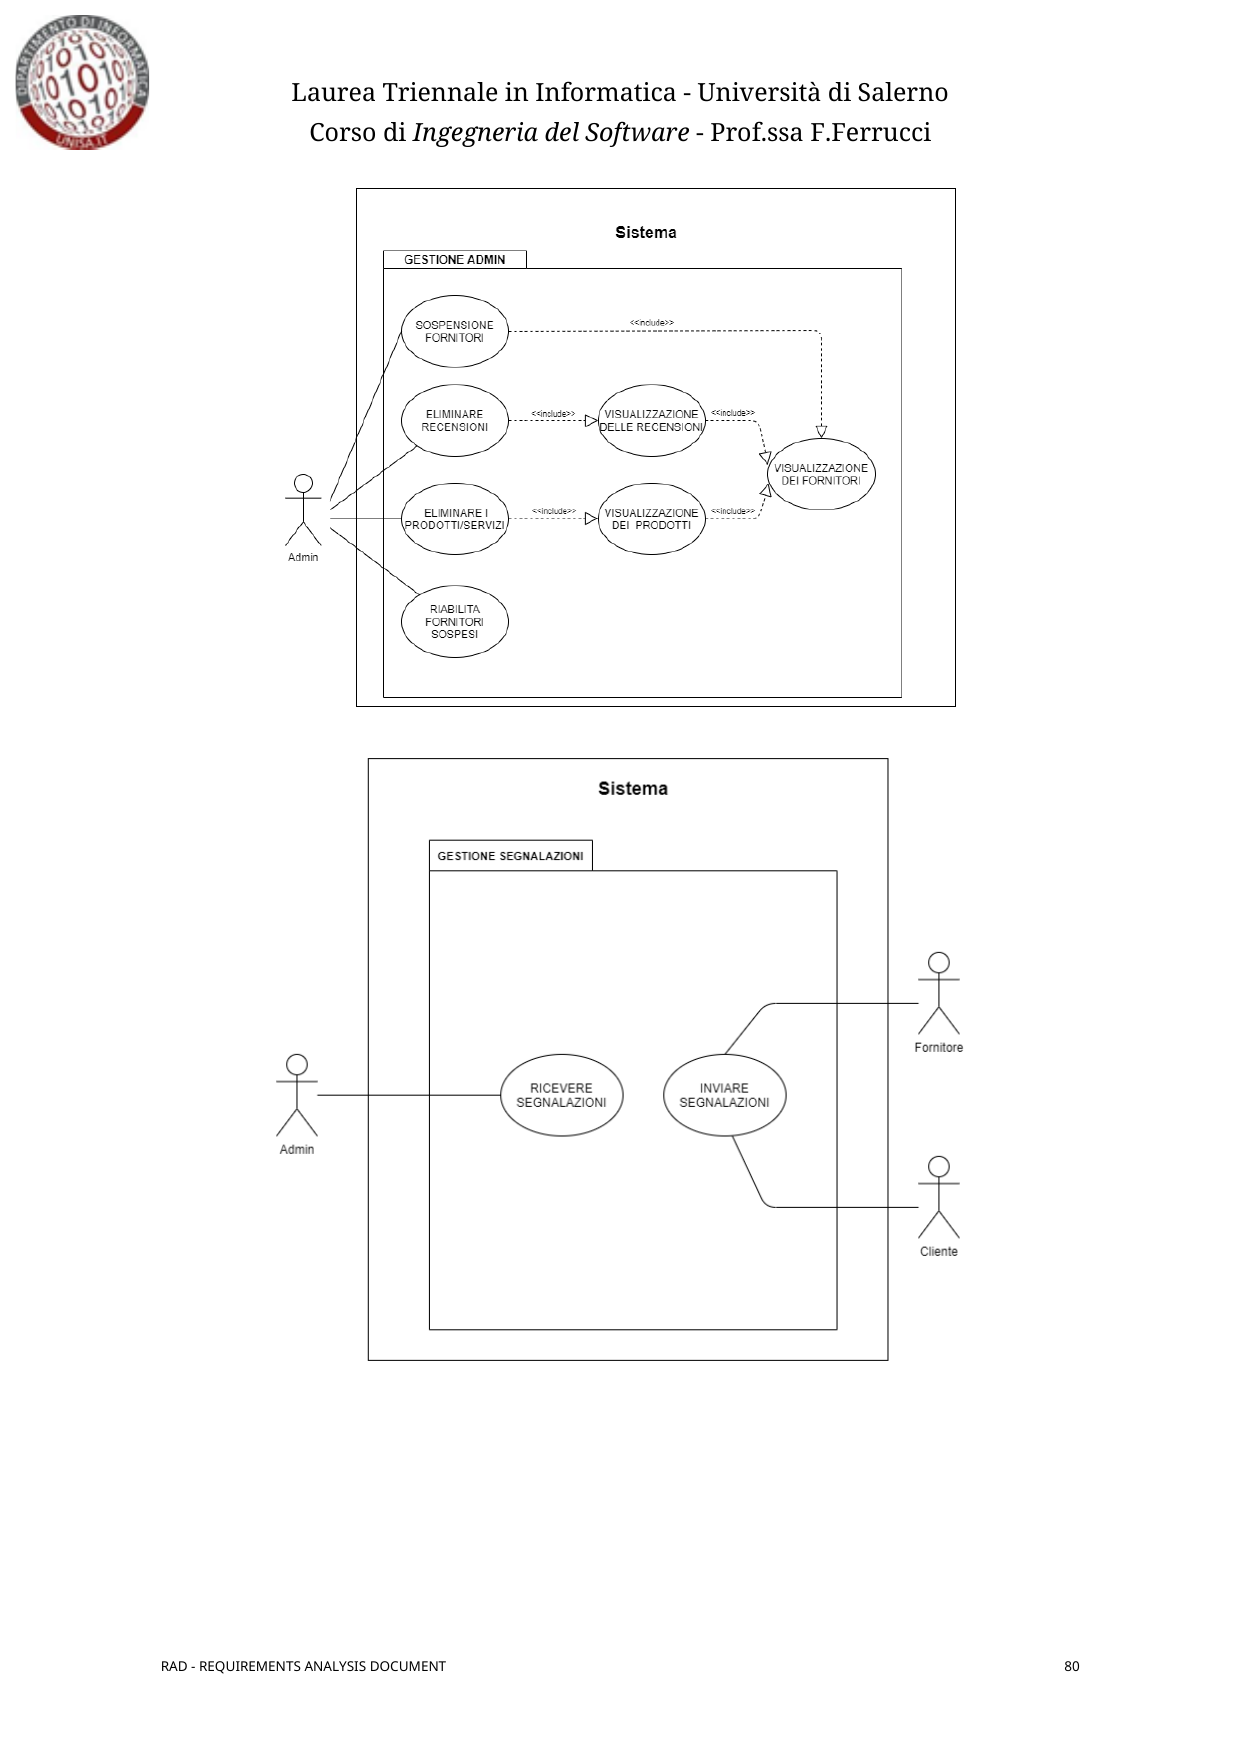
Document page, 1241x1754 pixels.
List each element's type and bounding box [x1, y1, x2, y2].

picture [280, 183, 960, 711]
picture [271, 754, 969, 1366]
picture [15, 15, 150, 150]
